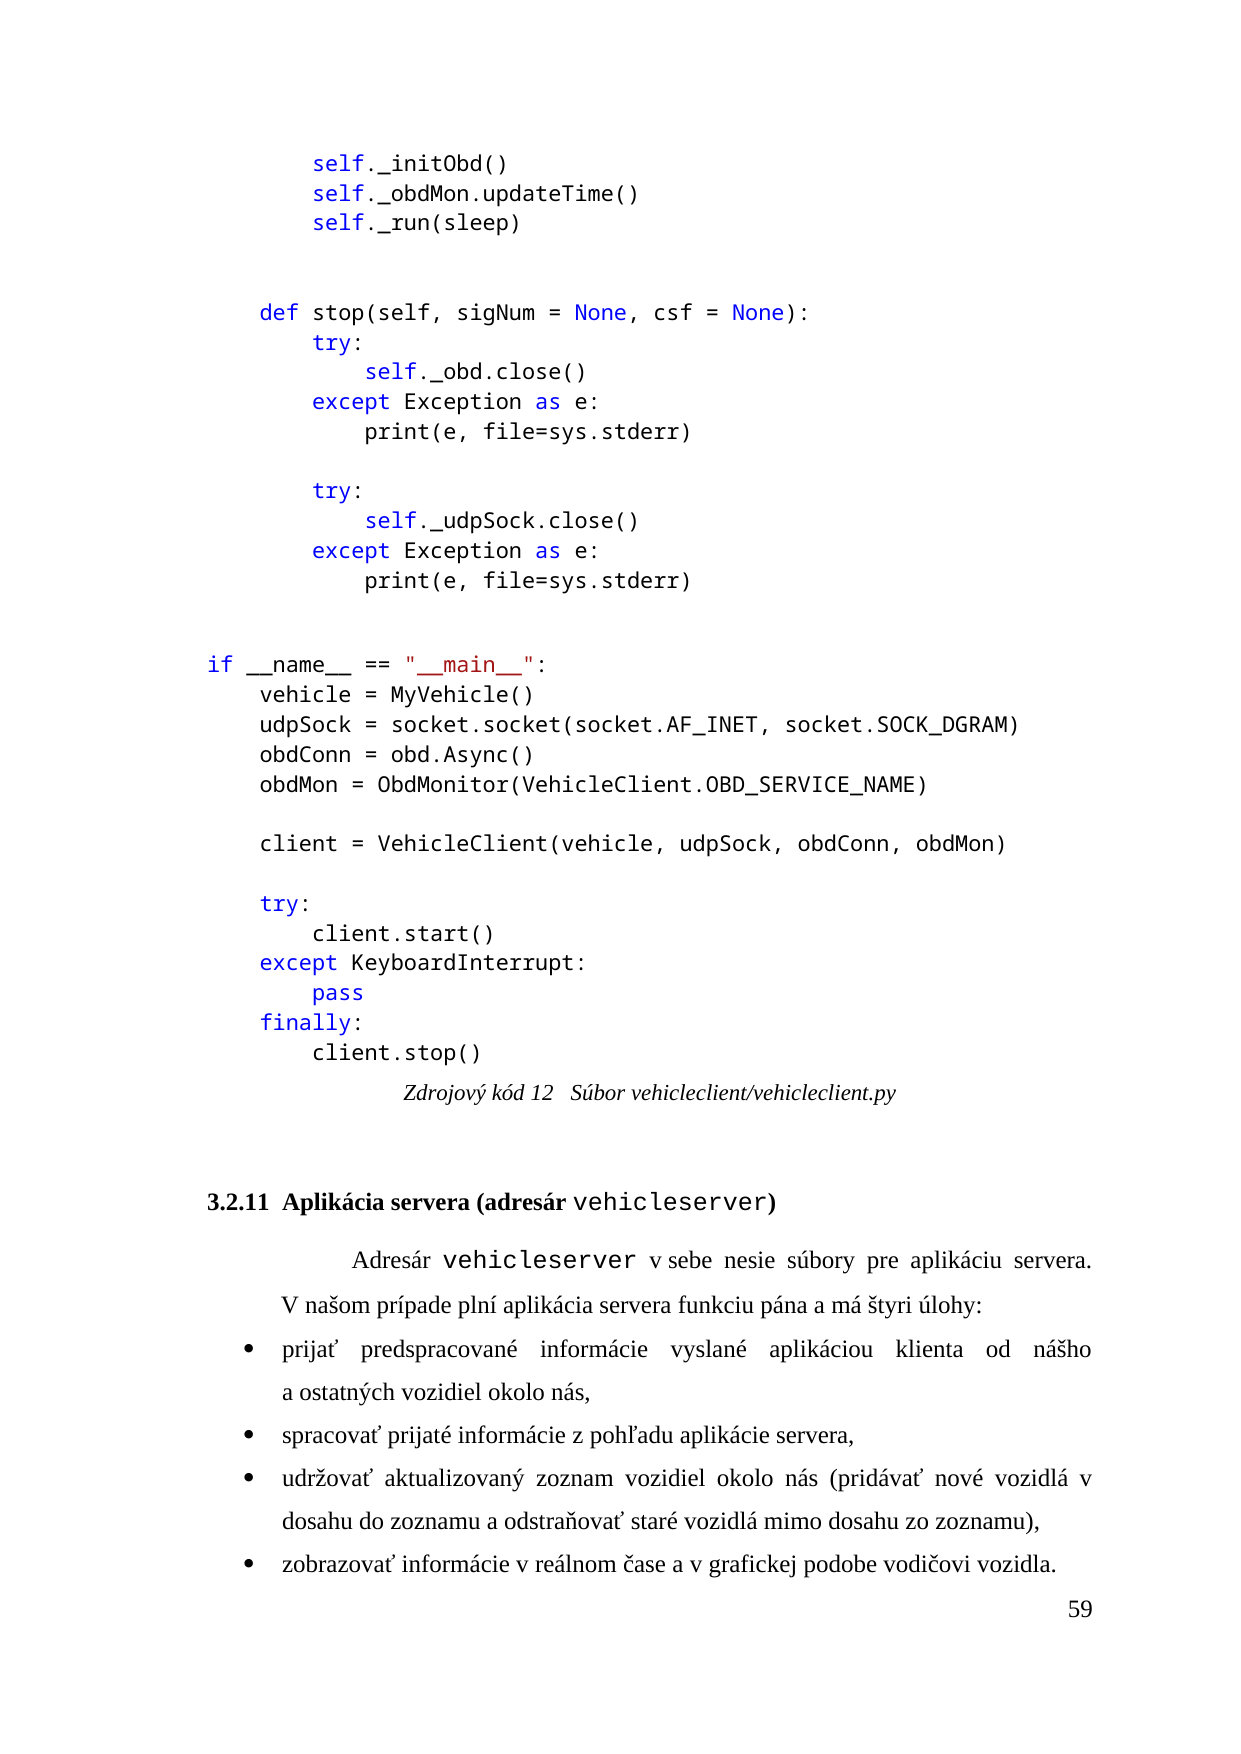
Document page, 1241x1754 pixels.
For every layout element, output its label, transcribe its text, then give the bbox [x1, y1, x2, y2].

text client.start() [207, 917, 1092, 947]
text if __name__ == "__main__": [207, 649, 1092, 679]
text pass [207, 977, 1092, 1007]
text client.stop() [207, 1037, 1092, 1066]
text udpSock = socket.socket(socket.AF_INET, socket.SOCK_DGRAM) [207, 709, 1092, 739]
text self._obdMon.updateTime() [207, 177, 1092, 207]
text except Exception as e: [207, 386, 1092, 416]
text finally: [207, 1007, 1092, 1037]
text Zdrojový kód 12 Súbor vehicleclient/vehicleclient.py [207, 1079, 1092, 1105]
text self._obd.close() [207, 356, 1092, 386]
text try: [207, 475, 1092, 505]
text obdConn = obd.Async() [207, 739, 1092, 768]
text obdMon = ObdMonitor(VehicleClient.OBD_SERVICE_NAME) [207, 768, 1092, 798]
text print(e, file=sys.stderr) [207, 416, 1092, 446]
list spracovať prijaté informácie z pohľadu aplikácie servera, [244, 1420, 1092, 1449]
list prijať predspracované informácie vyslané aplikáciou klienta od nášho a ostatných vozidiel okolo nás, [244, 1334, 1092, 1406]
text Adresár vehicleserver v sebe nesie súbory pre aplikáciu servera. V našom prípade plní aplikácia servera funkciu pána a má štyri úlohy: [281, 1245, 1092, 1319]
text def stop(self, sigNum = None, csf = None): [207, 297, 1092, 326]
text try: [207, 888, 1092, 917]
list zobrazovať informácie v reálnom čase a v grafickej podobe vodičovi vozidla. [244, 1549, 1092, 1578]
text client = VehicleClient(vehicle, udpSock, obdConn, obdMon) [207, 828, 1092, 858]
text except KeyboardInterrupt: [207, 947, 1092, 977]
text print(e, file=sys.stderr) [207, 565, 1092, 594]
text try: [207, 326, 1092, 356]
text self._initObd() [207, 148, 1092, 177]
list udržovať aktualizovaný zoznam vozidiel okolo nás (pridávať nové vozidlá v dosahu do zoznamu a odstraňovať staré vozidlá mimo dosahu zo zoznamu), [244, 1463, 1092, 1535]
text except Exception as e: [207, 535, 1092, 565]
text self._run(sleep) [207, 207, 1092, 237]
text vehicle = MyVehicle() [207, 679, 1092, 709]
subtitle 3.2.11 Aplikácia servera (adresár vehicleserver) [207, 1187, 1092, 1217]
text self._udpSock.close() [207, 505, 1092, 535]
